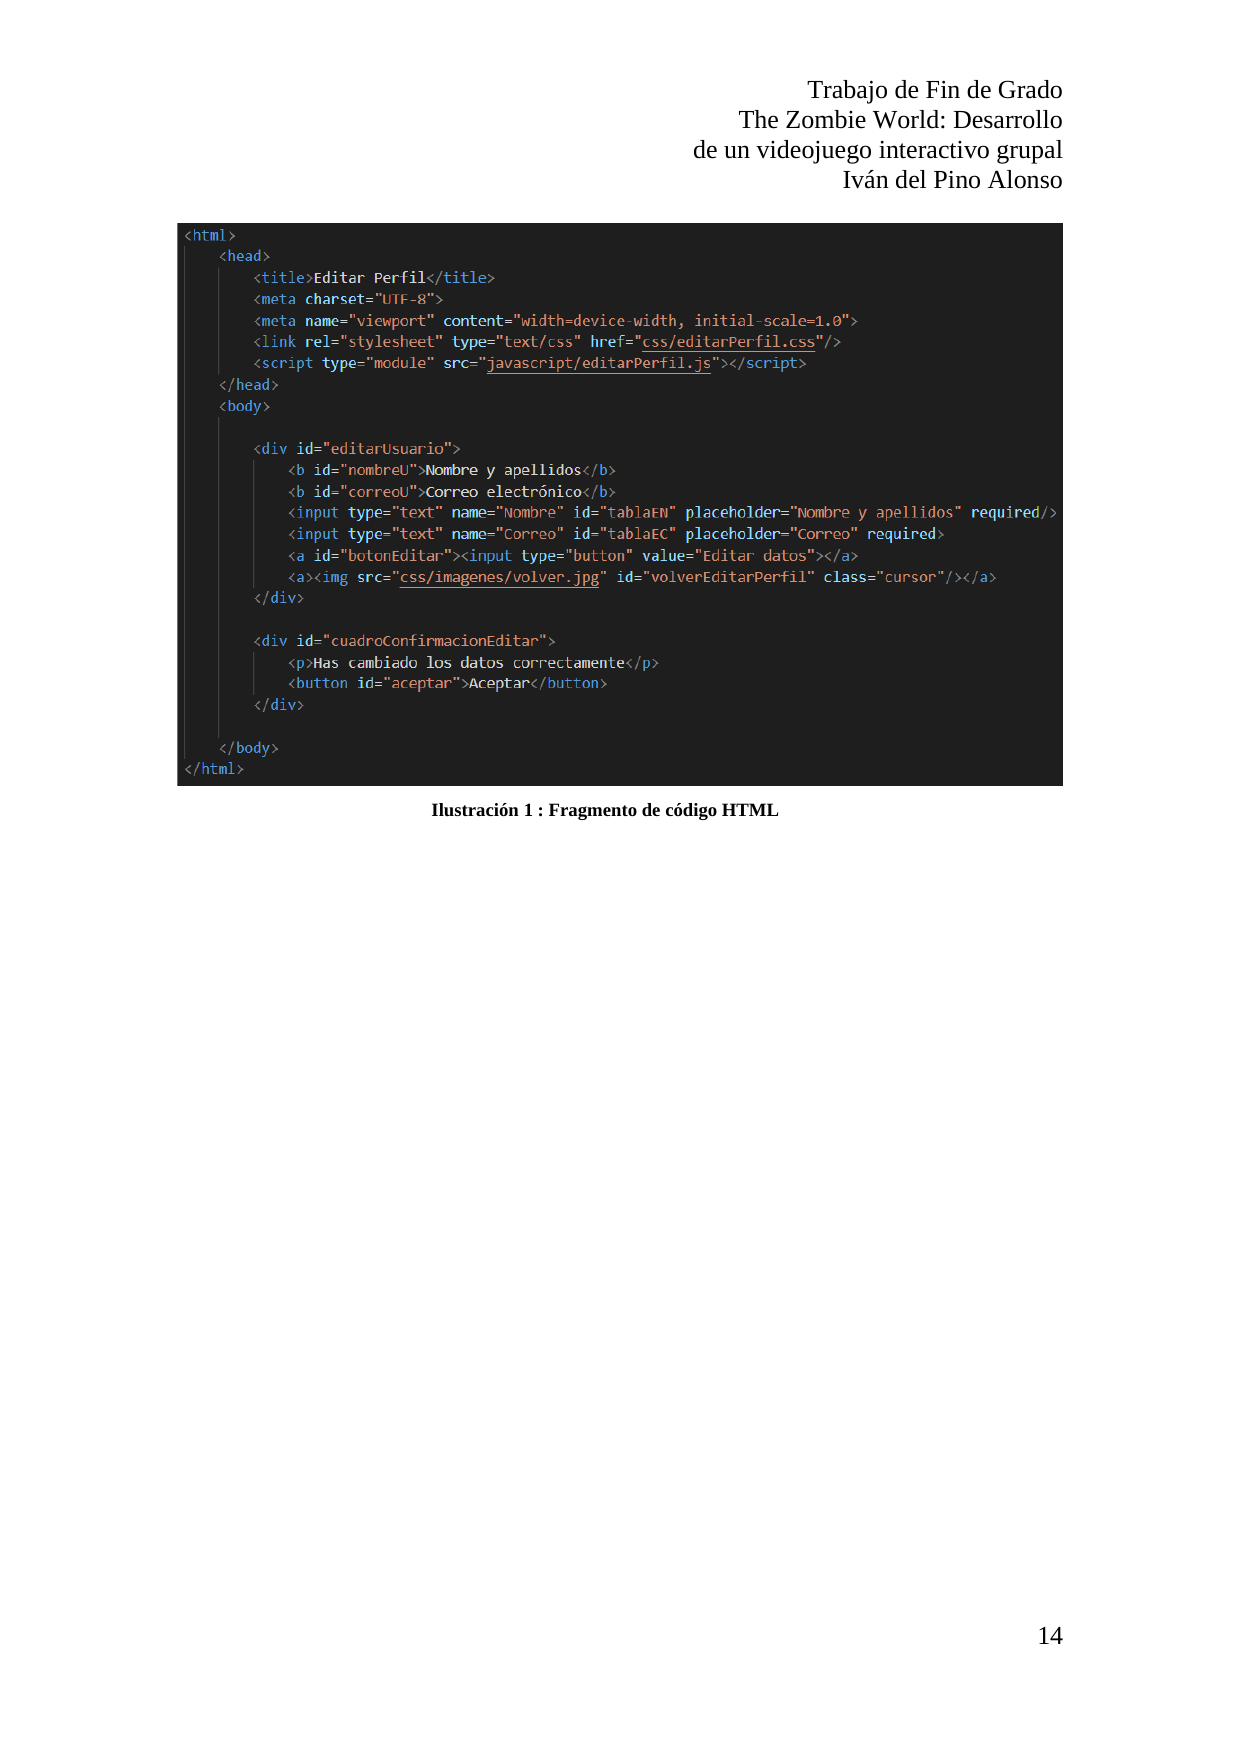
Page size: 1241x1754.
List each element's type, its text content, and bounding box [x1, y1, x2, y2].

picture [177, 223, 1063, 786]
text Ilustración 1 : Fragmento de código HTML [398, 798, 1063, 820]
